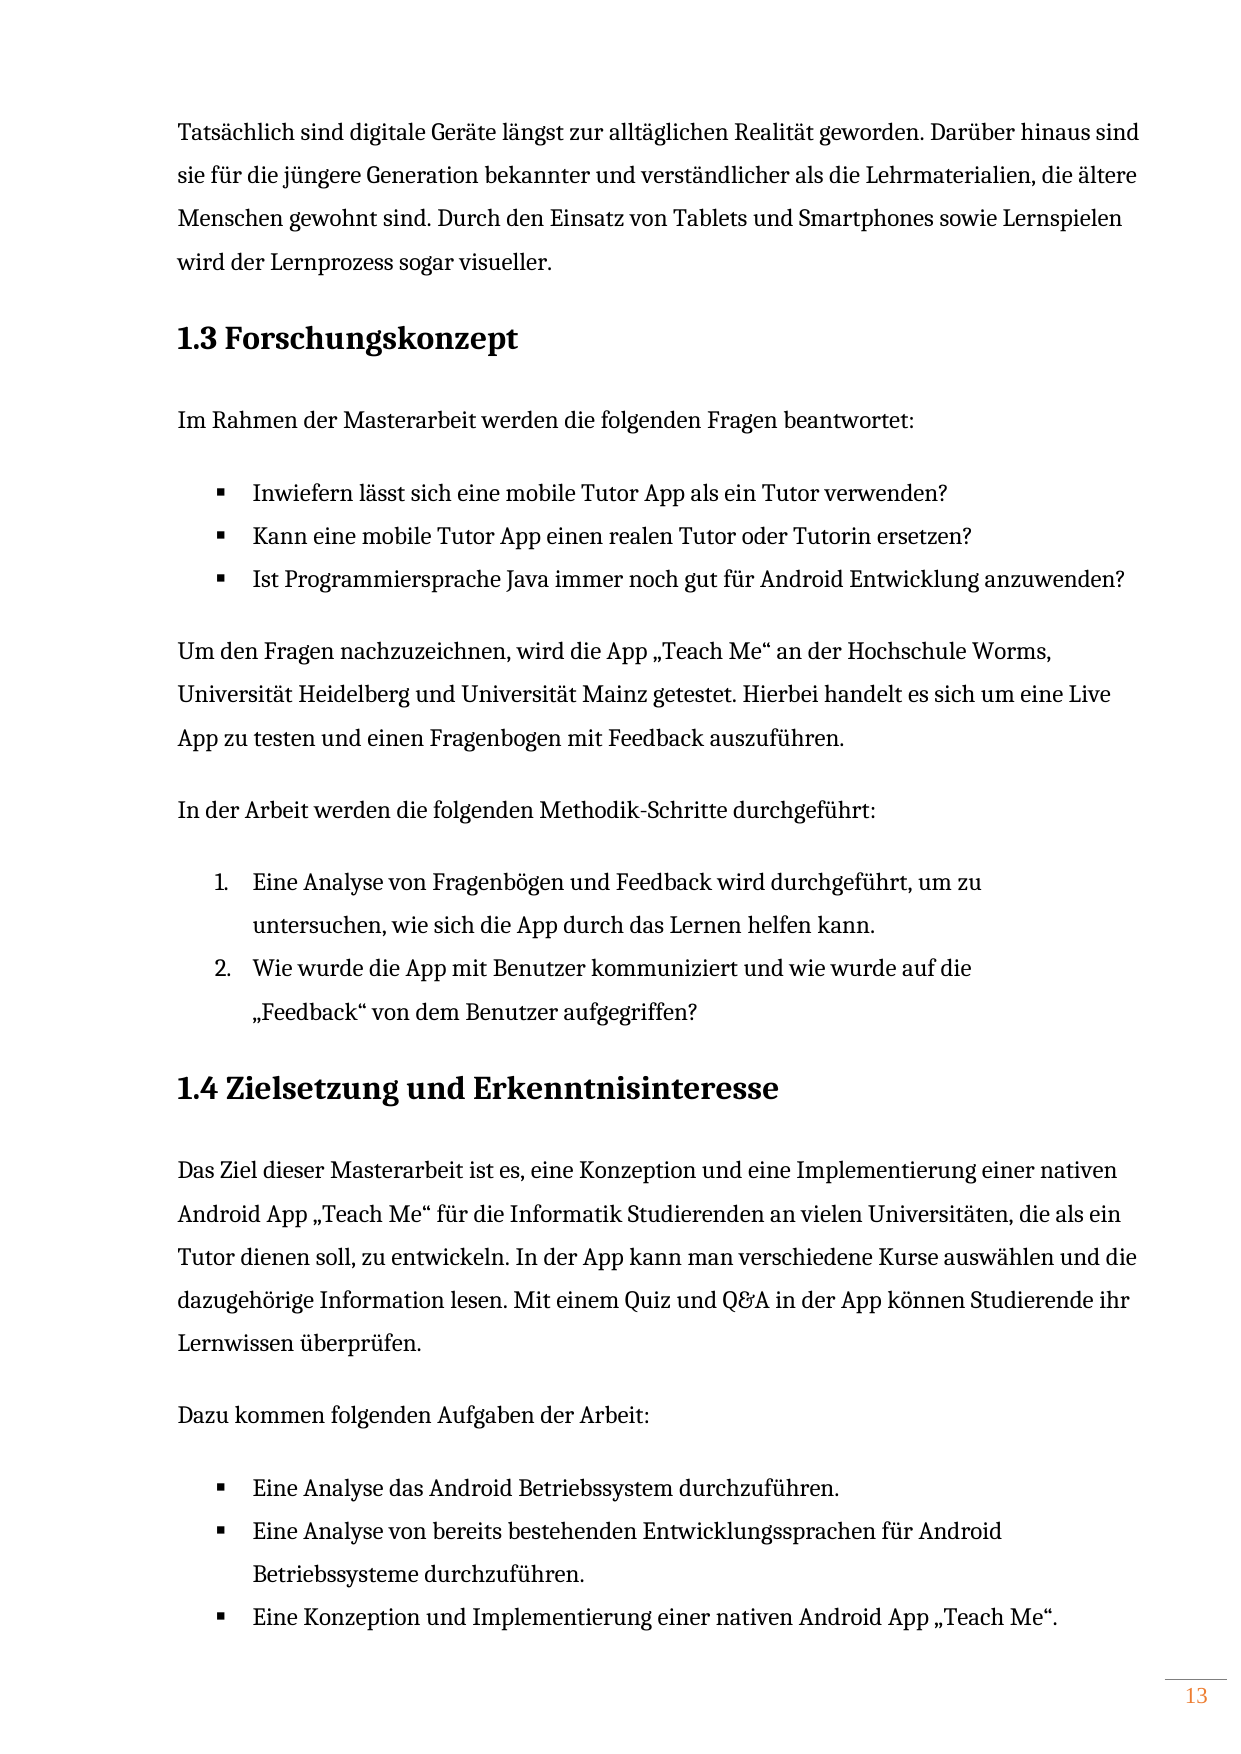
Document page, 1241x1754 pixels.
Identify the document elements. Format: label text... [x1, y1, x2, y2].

text Um den Fragen nachzuzeichnen, wird die App „Teach Me“ an der Hochschule Worms, Universität Heidelberg und Universität Mainz getestet. Hierbei handelt es sich um eine Live App zu testen und einen Fragenbogen mit Feedback auszuführen. [177, 637, 1149, 752]
text In der Arbeit werden die folgenden Methodik-Schritte durchgeführt: [177, 796, 1152, 824]
text Dazu kommen folgenden Aufgaben der Arbeit: [177, 1401, 1149, 1430]
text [177, 118, 1147, 276]
list Ist Programmiersprache Java immer noch gut für Android Entwicklung anzuwenden? [215, 565, 1152, 594]
list Eine Analyse von Fragenbögen und Feedback wird durchgeführt, um zu untersuchen, wie sich die App durch das Lernen helfen kann. [214, 868, 1077, 940]
list Eine Konzeption und Implementierung einer nativen Android App „Teach Me“. [215, 1603, 1149, 1632]
list Eine Analyse das Android Betriebssystem durchzuführen. [215, 1473, 1149, 1502]
subtitle 1.4 Zielsetzung und Erkenntnisinteresse [177, 1070, 1152, 1108]
list Kann eine mobile Tutor App einen realen Tutor oder Tutorin ersetzen? [215, 522, 1152, 551]
subtitle 1.3 Forschungskonzept [177, 320, 1152, 358]
text Das Ziel dieser Masterarbeit ist es, eine Konzeption und eine Implementierung einer nativen Android App „Teach Me“ für die Informatik Studierenden an vielen Universitäten, die als ein Tutor dienen soll, zu entwickeln. In der App kann man verschiedene Kurse auswählen und die dazugehörige Information lesen. Mit einem Quiz und Q&A in der App können Studierende ihr Lernwissen überprüfen. [177, 1156, 1149, 1358]
list Inwiefern lässt sich eine mobile Tutor App als ein Tutor verwenden? [215, 479, 1152, 507]
text Im Rahmen der Masterarbeit werden die folgenden Fragen beantwortet: [177, 406, 1152, 435]
list Wie wurde die App mit Benutzer kommuniziert und wie wurde auf die „Feedback“ von dem Benutzer aufgegriffen? [214, 954, 1043, 1026]
list Eine Analyse von bereits bestehenden Entwicklungssprachen für Android Betriebssysteme durchzuführen. [215, 1517, 1149, 1588]
